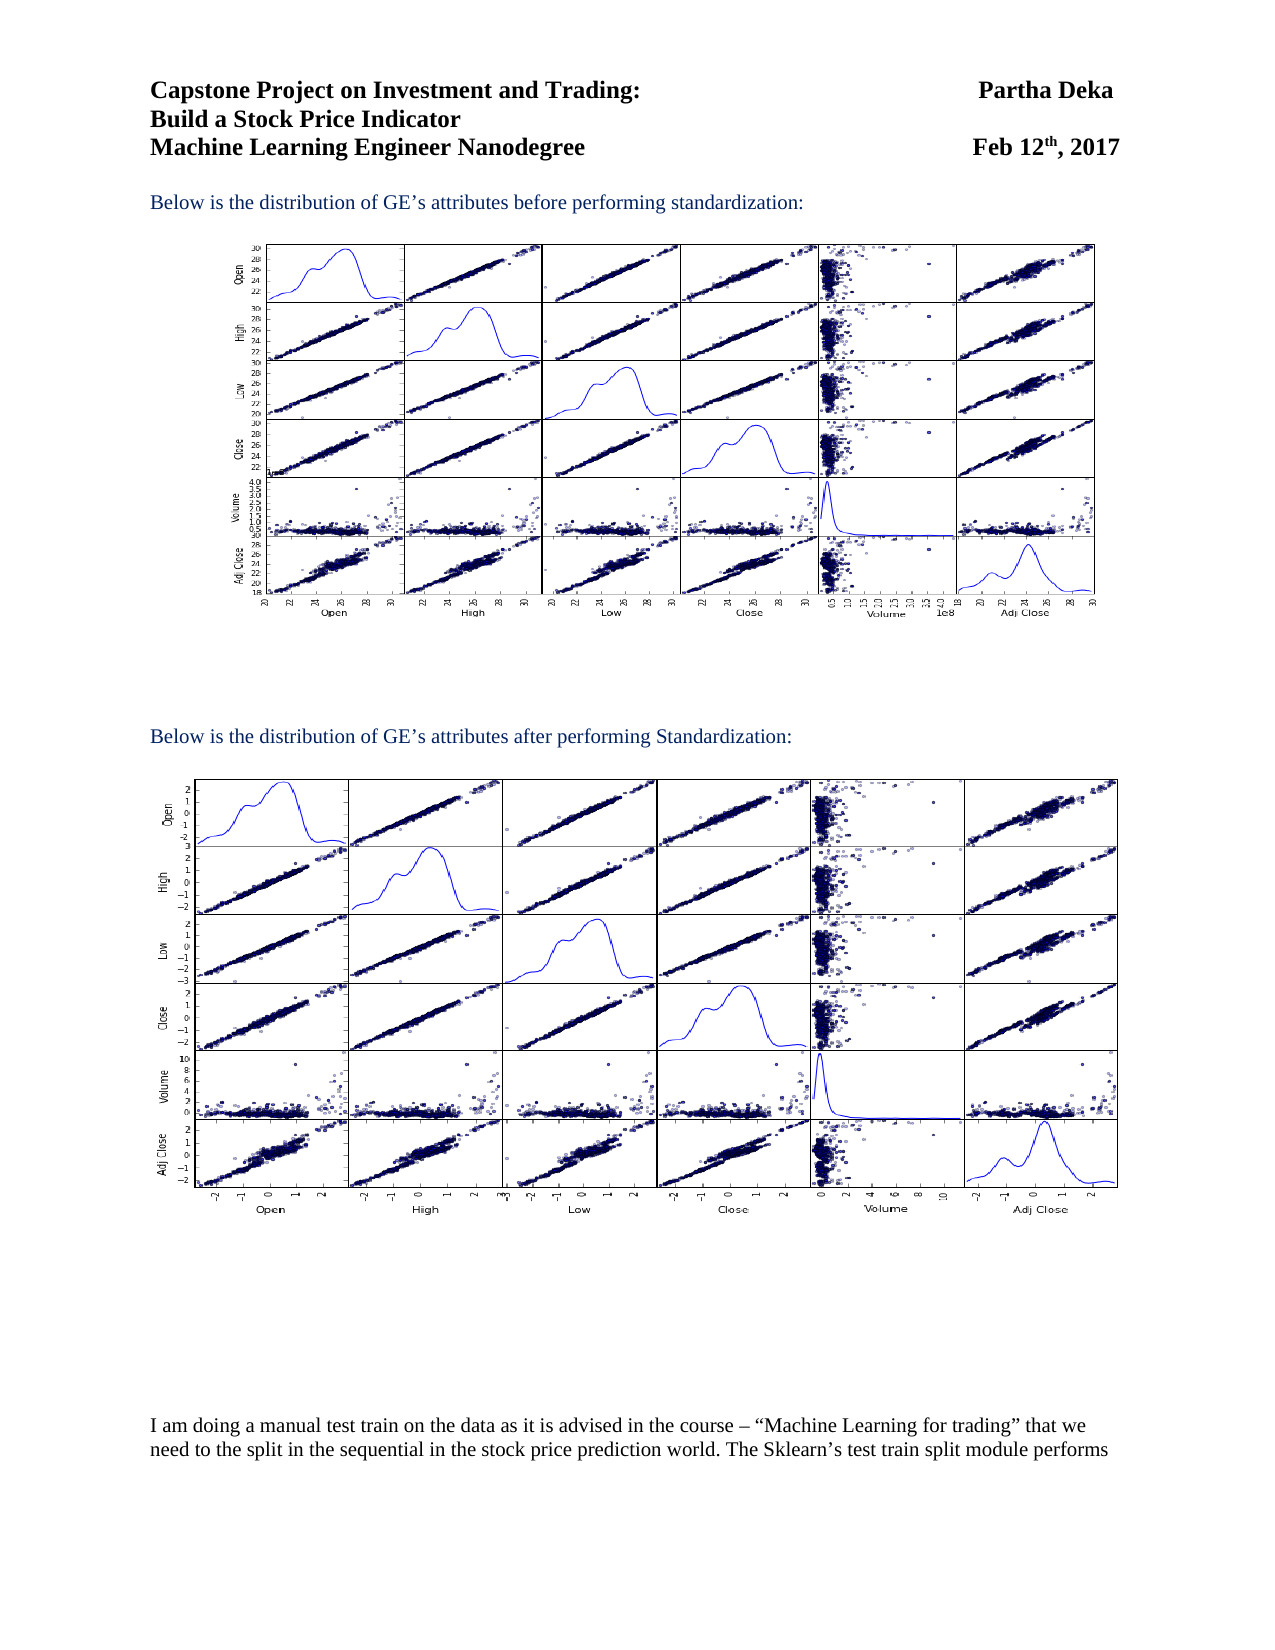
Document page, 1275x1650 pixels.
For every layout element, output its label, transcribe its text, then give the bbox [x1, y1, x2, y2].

text Below is the distribution of GE’s attributes after performing Standardization: [150, 724, 1125, 748]
text Below is the distribution of GE’s attributes before performing standardization: [150, 190, 1125, 214]
picture [150, 772, 1125, 1221]
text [150, 1413, 1125, 1461]
picture [225, 238, 1106, 624]
